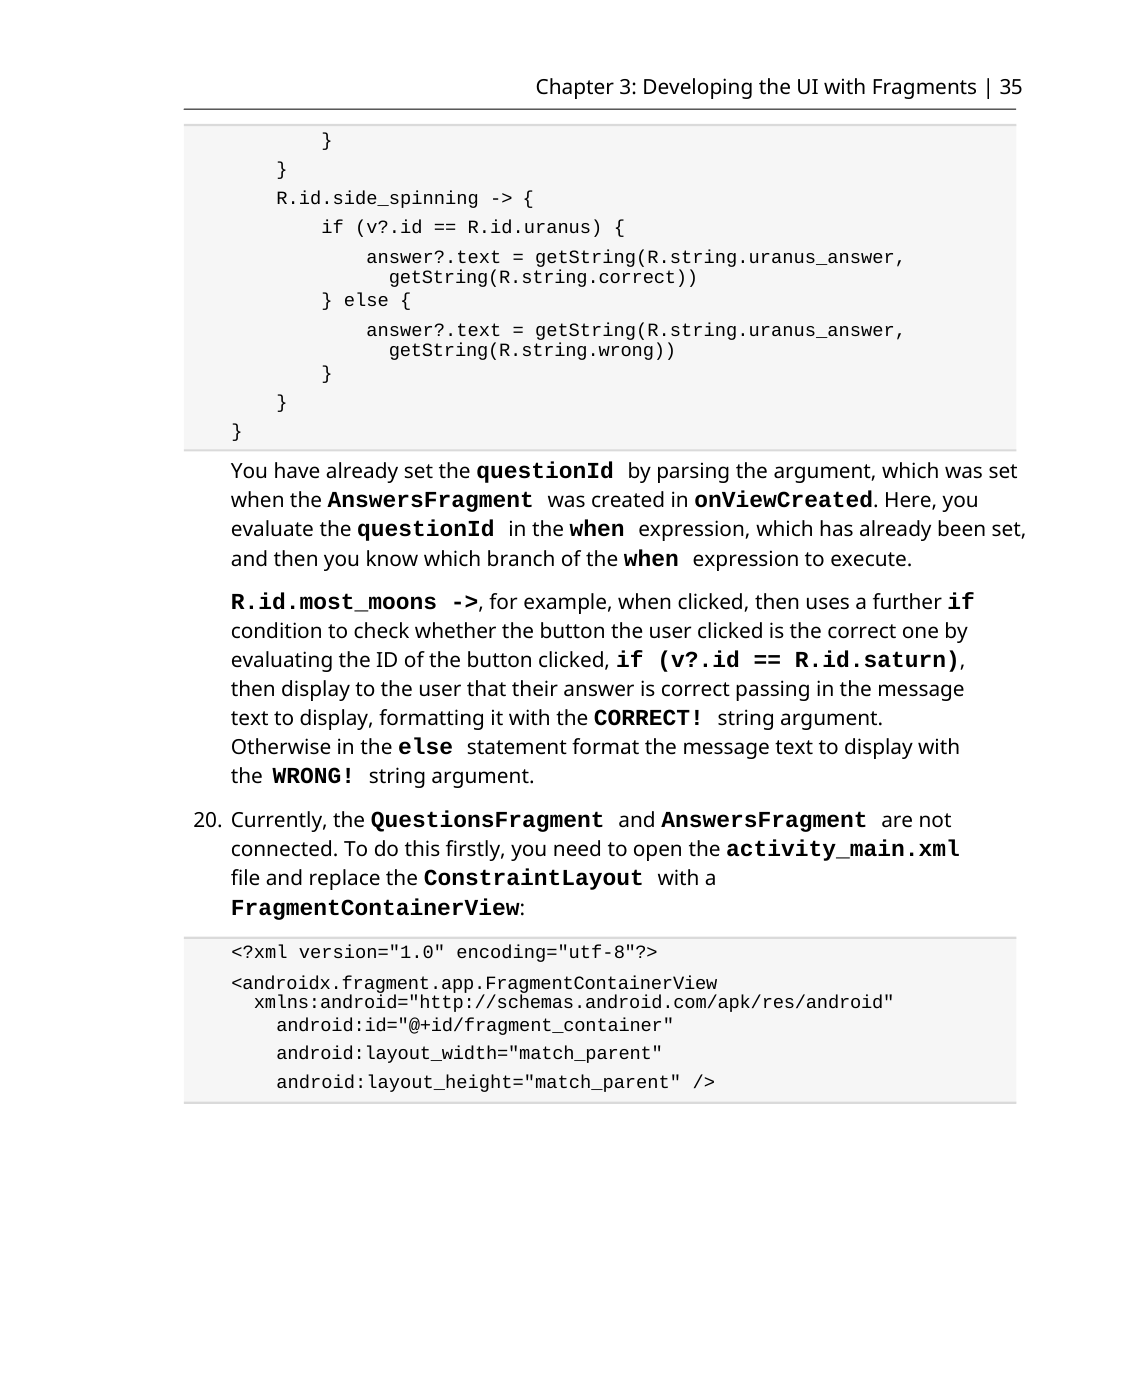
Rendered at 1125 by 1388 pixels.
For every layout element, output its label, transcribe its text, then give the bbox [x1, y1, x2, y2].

text R.id.most_moons ->, for example, when clicked, then uses a further if condition to check whether the button the user clicked is the correct one by evaluating the ID of the button clicked, if (v?.id == R.id.saturn), then display to the user that their answer is correct passing in the message text to display, formatting it with the CORRECT! string argument. Otherwise in the else statement format the message text to display with the WRONG! string argument. [231, 587, 982, 790]
list Currently, the QuestionsFragment and AnswersFragment are not connected. To do this firstly, you need to open the activity_main.xml file and replace the ConstraintLayout with a FragmentContainerView: [193, 805, 991, 922]
text You have already set the questionId by parsing the argument, which was set when the AnswersFragment was created in onViewCreated. Here, you evaluate the questionId in the when expression, which has already been set, and then you know which branch of the when expression to execute. [231, 456, 1029, 573]
